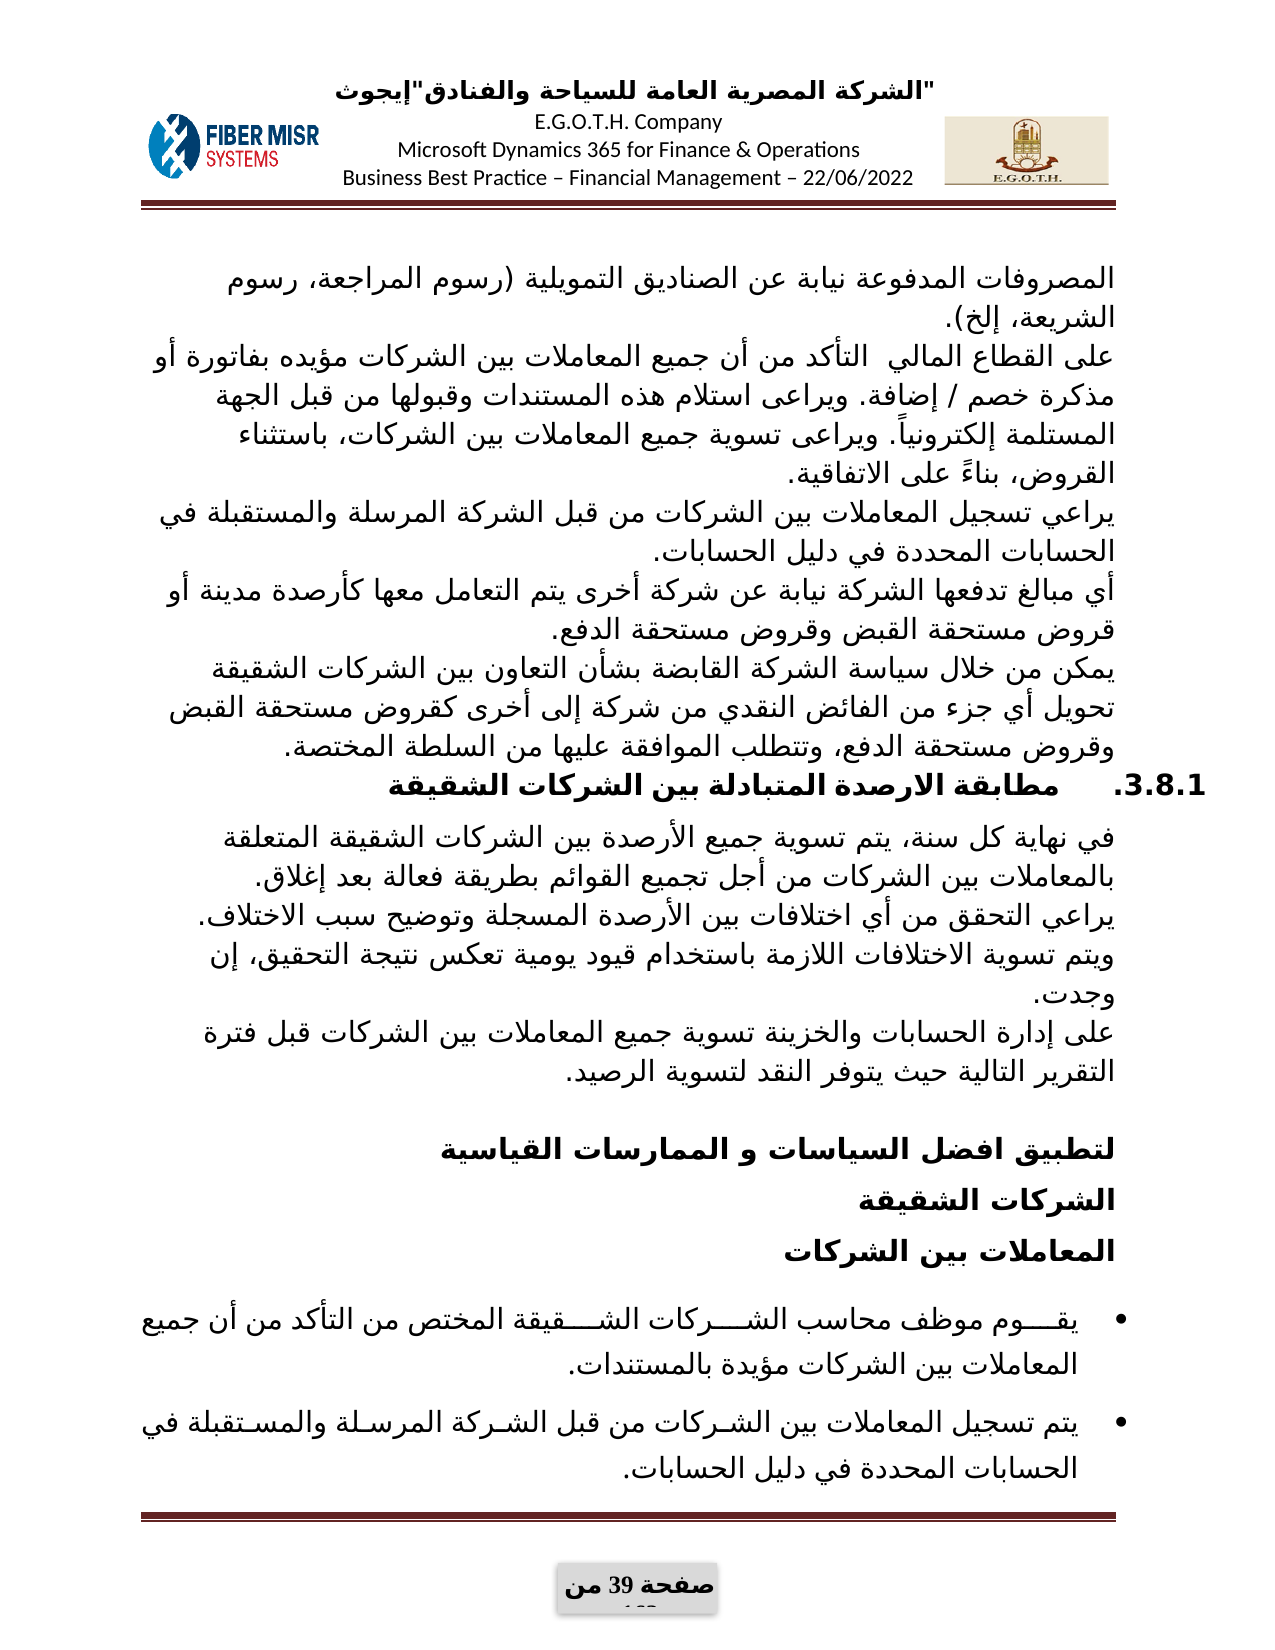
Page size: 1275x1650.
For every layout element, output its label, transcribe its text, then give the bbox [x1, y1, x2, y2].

text أي مبالغ تدفعها الشركة نيابة عن شركة أخرى يتم التعامل معها كأرصدة مدينة أو قروض مستحقة القبض وقروض مستحقة الدفع. [141, 573, 1116, 646]
list مطابقة الارصدة المتبادلة بين الشركات الشقيقة [141, 768, 1112, 802]
list يقوم موظف محاسب الشركات الشقيقة المختص من التأكد من أن جميع المعاملات بين الشركات مؤيدة بالمستندات. [141, 1298, 1116, 1383]
text المعاملات بين الشركات [141, 1234, 1116, 1268]
picture [944, 116, 1109, 185]
text يراعي تسجيل المعاملات بين الشركات من قبل الشركة المرسلة والمستقبلة في الحسابات المحددة في دليل الحسابات. [141, 495, 1116, 568]
picture [143, 104, 325, 186]
list يتم تسجيل المعاملات بين الشركات من قبل الشركة المرسلة والمستقبلة في الحسابات المحددة في دليل الحسابات. [141, 1402, 1116, 1487]
text يمكن من خلال سياسة الشركة القابضة بشأن التعاون بين الشركات الشقيقة تحويل أي جزء من الفائض النقدي من شركة إلى أخرى كقروض مستحقة القبض وقروض مستحقة الدفع، وتتطلب الموافقة عليها من السلطة المختصة. [141, 651, 1116, 763]
text لتطبيق افضل السياسات و الممارسات القياسية [141, 1133, 1116, 1167]
text في نهاية كل سنة، يتم تسوية جميع الأرصدة بين الشركات الشقيقة المتعلقة بالمعاملات بين الشركات من أجل تجميع القوائم بطريقة فعالة بعد إغلاق. [141, 820, 1116, 893]
text على القطاع المالي التأكد من أن جميع المعاملات بين الشركات مؤيده بفاتورة أو مذكرة خصم / إضافة. ويراعى استلام هذه المستندات وقبولها من قبل الجهة المستلمة إلكترونياً. ويراعى تسوية جميع المعاملات بين الشركات، باستثناء القروض، بناءً على الاتفاقية. [141, 339, 1116, 490]
text على إدارة الحسابات والخزينة تسوية جميع المعاملات بين الشركات قبل فترة التقرير التالية حيث يتوفر النقد لتسوية الرصيد. [141, 1015, 1116, 1088]
text الشركات الشقيقة [141, 1184, 1116, 1218]
text المصروفات المدفوعة نيابة عن الصناديق التمويلية (رسوم المراجعة، رسوم الشريعة، إلخ). [141, 261, 1116, 334]
text يراعي التحقق من أي اختلافات بين الأرصدة المسجلة وتوضيح سبب الاختلاف. ويتم تسوية الاختلافات اللازمة باستخدام قيود يومية تعكس نتيجة التحقيق، إن وجدت. [141, 898, 1116, 1010]
